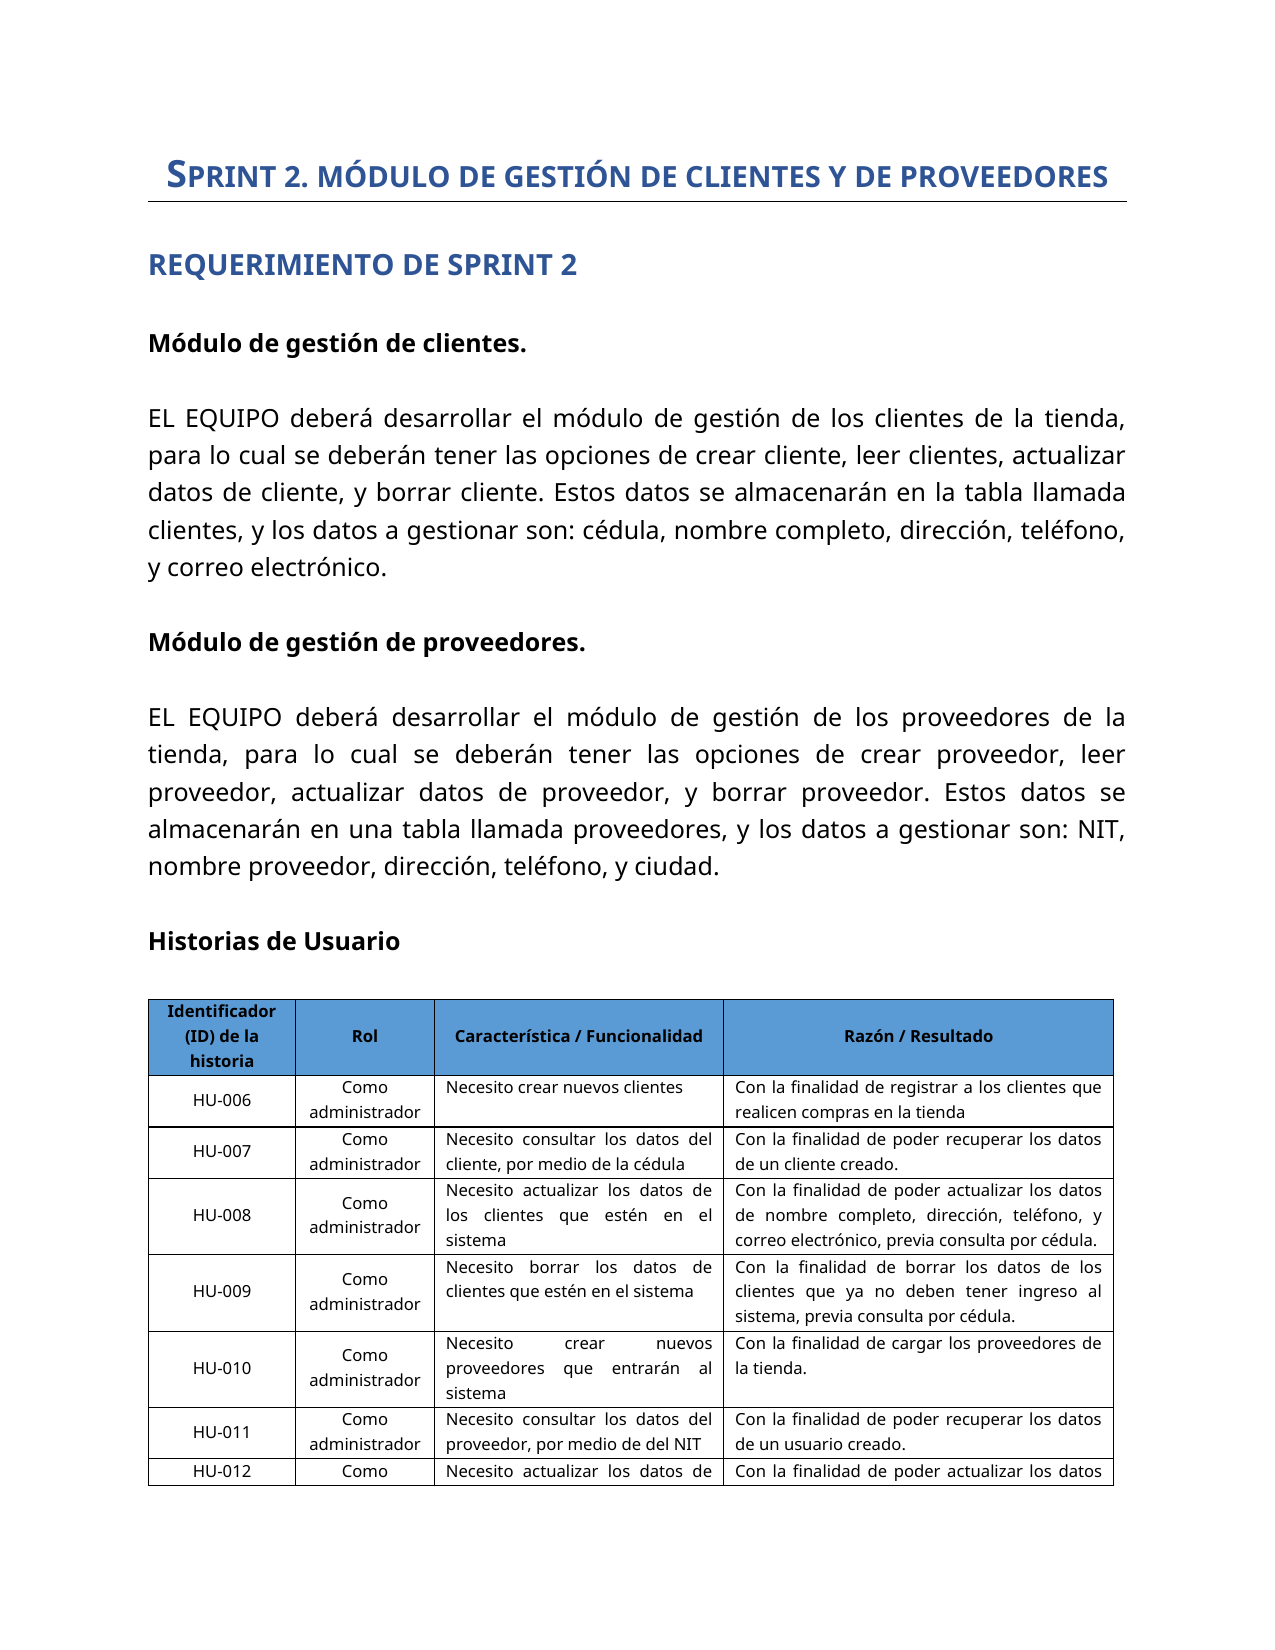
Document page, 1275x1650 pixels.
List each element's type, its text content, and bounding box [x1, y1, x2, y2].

table_cell Como administrador [296, 1255, 434, 1331]
table_cell HU-008 [149, 1179, 295, 1254]
table_cell HU-006 [149, 1076, 295, 1126]
table_cell Como administrador [296, 1332, 434, 1407]
table_cell Necesito crear nuevos proveedores que entrarán al sistema [435, 1332, 723, 1407]
table_cell Necesito crear nuevos clientes [435, 1076, 723, 1126]
table_header Rol [296, 1000, 434, 1075]
table_cell HU-010 [149, 1332, 295, 1407]
table_cell Necesito consultar los datos del proveedor, por medio de del NIT [435, 1408, 723, 1458]
subtitle Módulo de gestión de clientes. [148, 325, 1127, 359]
table_cell Con la finalidad de registrar a los clientes que realicen compras en la tienda [724, 1076, 1113, 1126]
table_cell Con la finalidad de cargar los proveedores de la tienda. [724, 1332, 1113, 1407]
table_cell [724, 1459, 1113, 1485]
table_cell Necesito actualizar los datos de los clientes que estén en el sistema [435, 1179, 723, 1254]
table_cell Como administrador [296, 1408, 434, 1458]
table_cell Como administrador [296, 1179, 434, 1254]
text EL EQUIPO deberá desarrollar el módulo de gestión de los clientes de la tienda, para lo cual se deberán tener las opciones de crear cliente, leer clientes, actualizar datos de cliente, y borrar cliente. Estos datos se almacenarán en la tabla llamada clientes, y los datos a gestionar son: cédula, nombre completo, dirección, teléfono, y correo electrónico. [148, 400, 1127, 584]
table_header Característica / Funcionalidad [435, 1000, 723, 1075]
table_cell HU-011 [149, 1408, 295, 1458]
table_cell HU-012 [149, 1459, 295, 1485]
table_header Razón / Resultado [724, 1000, 1113, 1075]
table_cell Como administrador [296, 1459, 434, 1485]
table_cell Con la finalidad de poder recuperar los datos de un usuario creado. [724, 1408, 1113, 1458]
text EL EQUIPO deberá desarrollar el módulo de gestión de los proveedores de la tienda, para lo cual se deberán tener las opciones de crear proveedor, leer proveedor, actualizar datos de proveedor, y borrar proveedor. Estos datos se almacenarán en una tabla llamada proveedores, y los datos a gestionar son: NIT, nombre proveedor, dirección, teléfono, y ciudad. [148, 699, 1127, 883]
subtitle Módulo de gestión de proveedores. [148, 624, 1127, 659]
subtitle sprint 2. Módulo de gestión de clientes y de proveedores [148, 148, 1127, 201]
table_cell HU-007 [149, 1128, 295, 1178]
table_cell Necesito borrar los datos de clientes que estén en el sistema [435, 1255, 723, 1331]
table_header Identificador (ID) de la historia [149, 1000, 295, 1075]
table_cell Como administrador [296, 1128, 434, 1178]
table_cell Como administrador [296, 1076, 434, 1126]
subtitle Requerimiento de sprint 2 [148, 244, 1127, 284]
table_cell Necesito consultar los datos del cliente, por medio de la cédula [435, 1128, 723, 1178]
table_cell Con la finalidad de borrar los datos de los clientes que ya no deben tener ingreso al sistema, previa consulta por cédula. [724, 1255, 1113, 1331]
table_cell HU-009 [149, 1255, 295, 1331]
table_cell Con la finalidad de poder actualizar los datos de nombre completo, dirección, teléfono, y correo electrónico, previa consulta por cédula. [724, 1179, 1113, 1254]
table_cell Con la finalidad de poder recuperar los datos de un cliente creado. [724, 1128, 1113, 1178]
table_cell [435, 1459, 723, 1485]
text Historias de Usuario [148, 924, 1127, 958]
